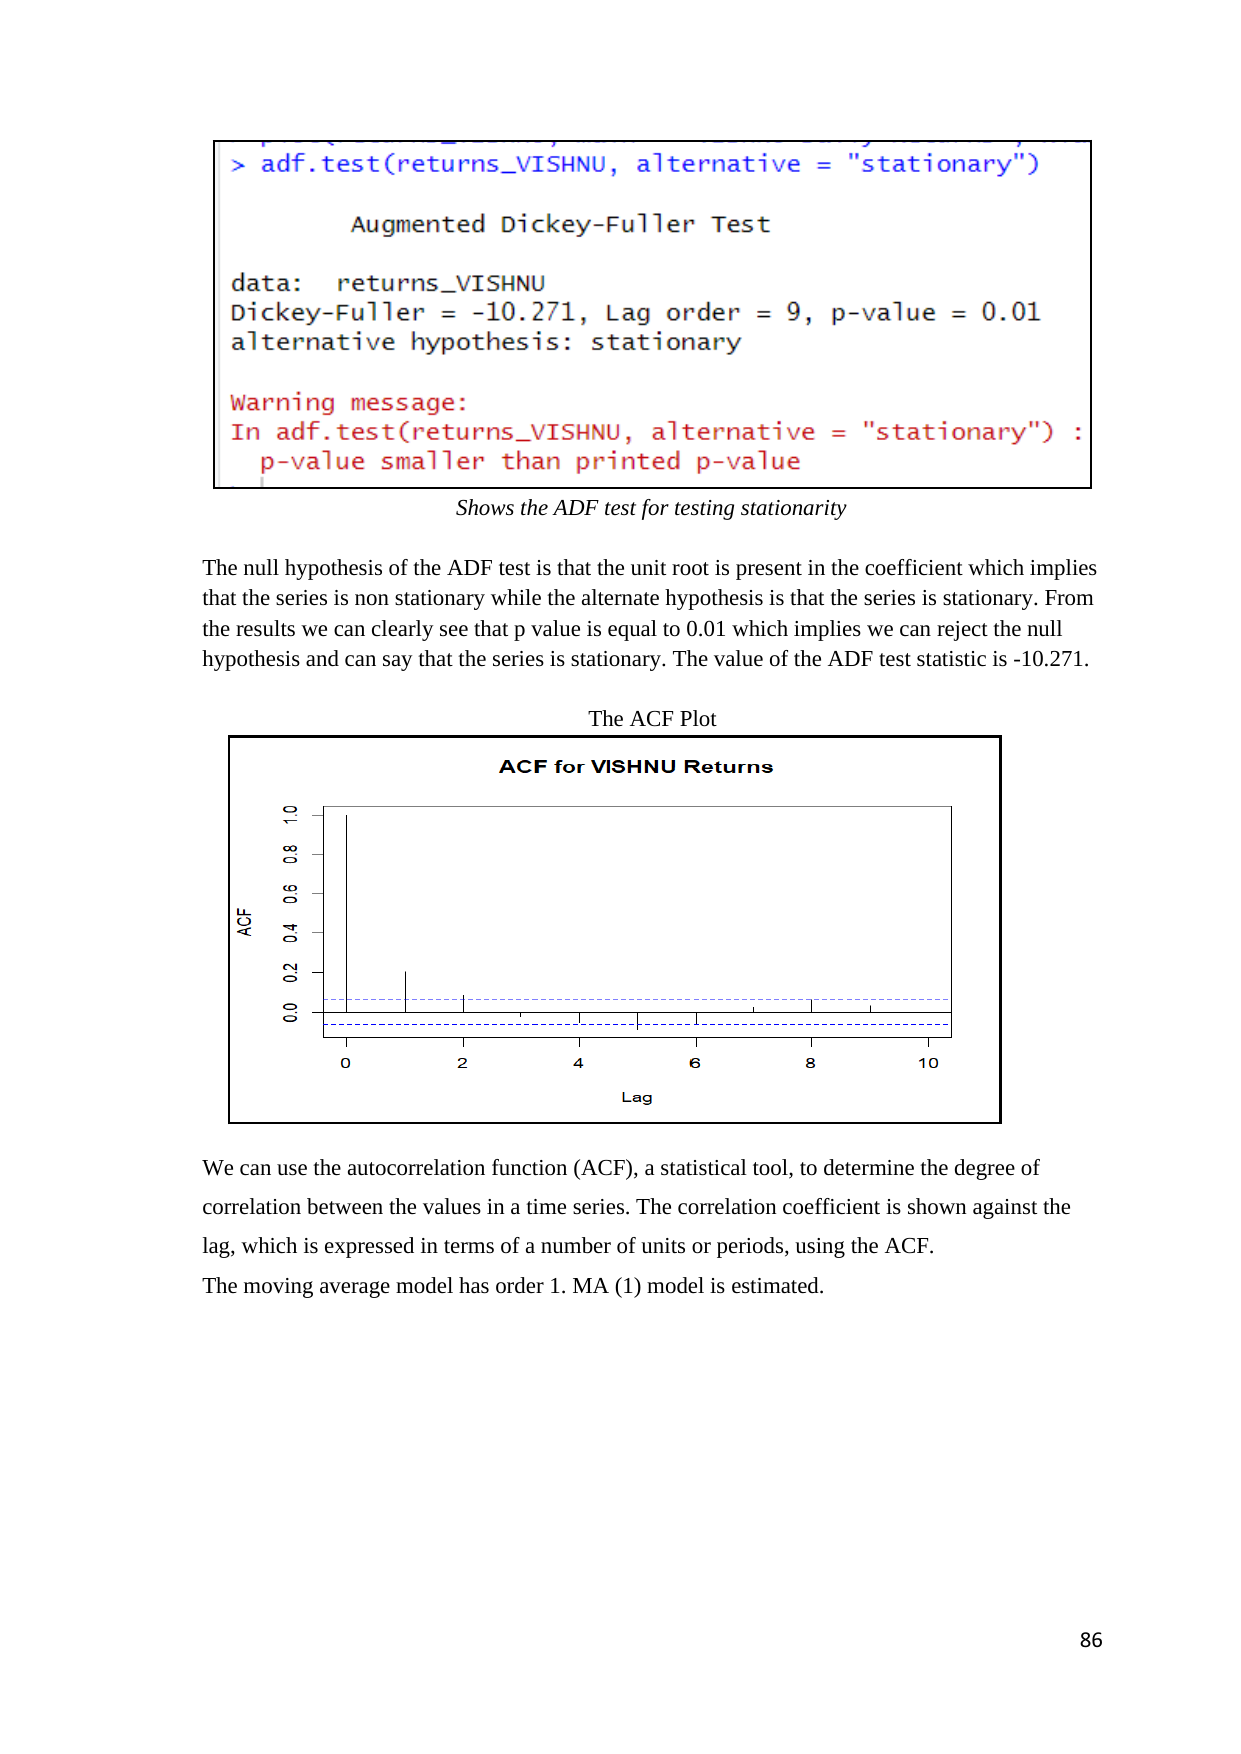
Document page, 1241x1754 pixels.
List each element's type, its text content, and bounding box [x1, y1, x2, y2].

text The ACF Plot [202, 705, 1103, 732]
text The null hypothesis of the ADF test is that the unit root is present in the coefficient which implies that the series is non stationary while the alternate hypothesis is that the series is stationary. From the results we can clearly see that p value is equal to 0.01 which implies we can reject the null hypothesis and can say that the series is stationary. The value of the ADF test statistic is -10.271. [202, 554, 1103, 671]
picture [230, 738, 999, 1122]
picture [215, 142, 1090, 487]
text Shows the ADF test for testing stationarity [202, 494, 1103, 520]
text We can use the autocorrelation function (ACF), a statistical tool, to determine the degree of correlation between the values in a time series. The correlation coefficient is shown against the lag, which is expressed in terms of a number of units or periods, using the ACF. The moving average model has order 1. MA (1) model is estimated. [202, 1153, 1103, 1298]
